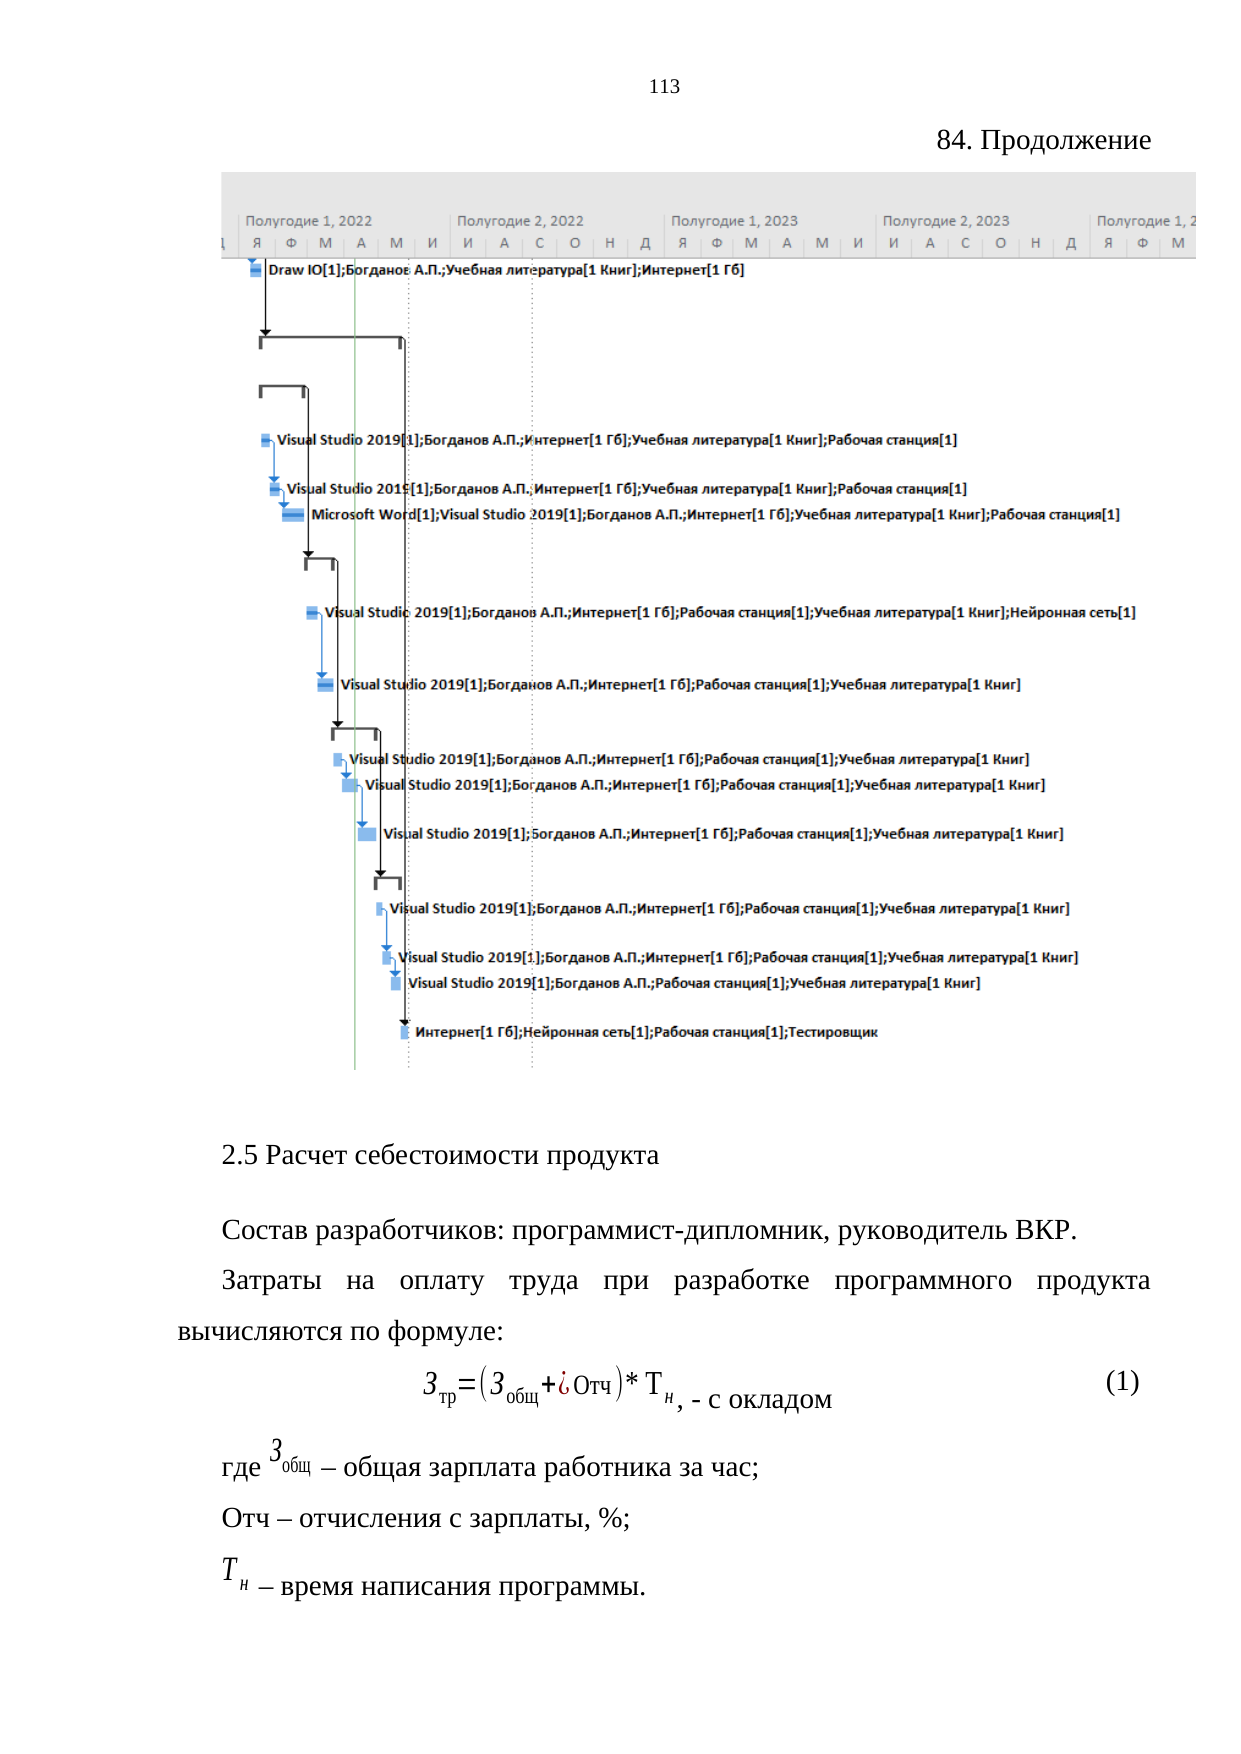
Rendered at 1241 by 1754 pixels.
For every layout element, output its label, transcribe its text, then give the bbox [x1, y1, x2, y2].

text 84. Продолжение [177, 122, 1152, 156]
text Состав разработчиков: программист-дипломник, руководитель ВКР. [177, 1212, 1152, 1246]
text 2.5 Расчет себестоимости продукта [177, 1137, 1152, 1170]
picture [221, 172, 1196, 1070]
text Отч – отчисления с зарплаты, %; [177, 1500, 1152, 1533]
text где – общая зарплата работника за час; [177, 1431, 1152, 1483]
text – время написания программы. [177, 1550, 1152, 1602]
text Затраты на оплату труда при разработке программного продукта вычисляются по формуле: [177, 1262, 1152, 1346]
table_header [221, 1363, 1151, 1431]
